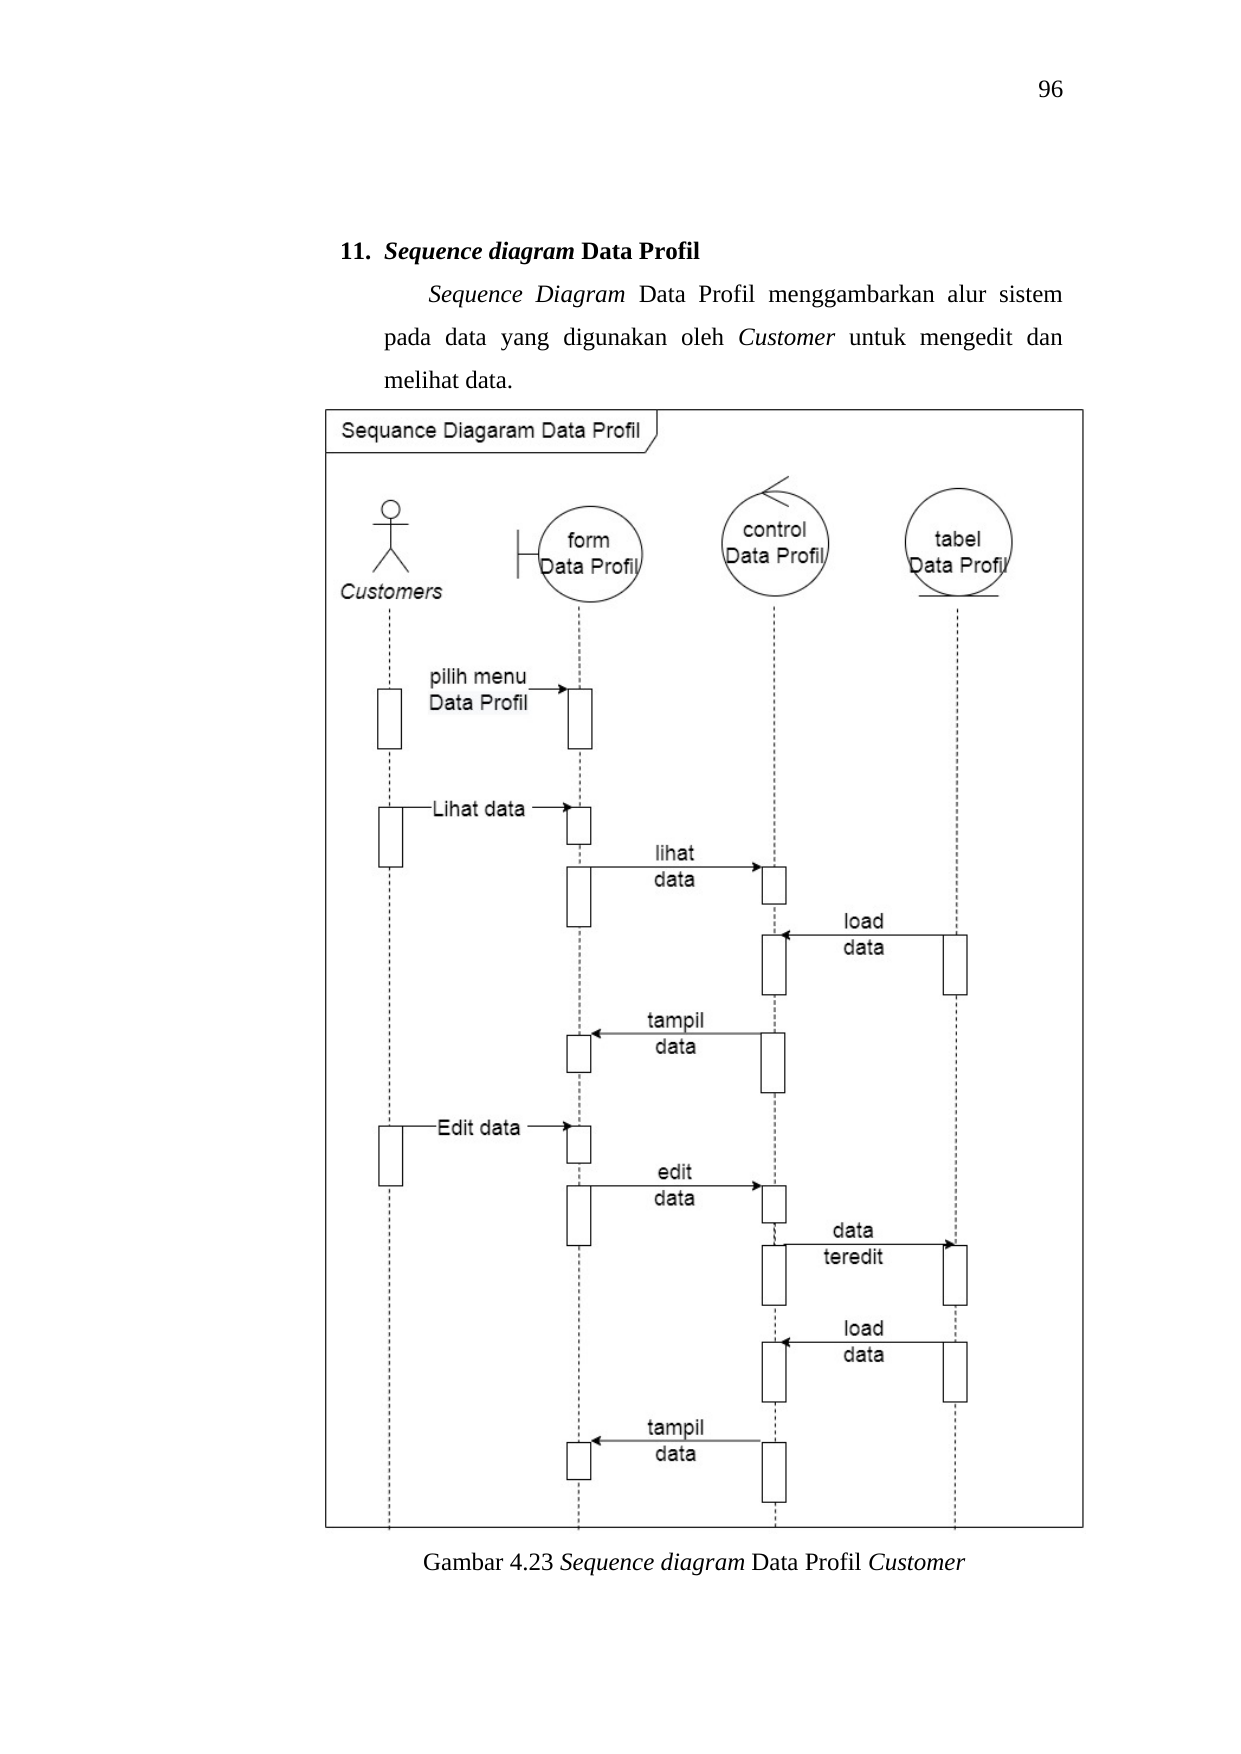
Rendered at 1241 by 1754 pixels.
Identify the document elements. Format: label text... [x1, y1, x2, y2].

picture [325, 408, 1086, 1534]
text Gambar 4.23 Sequence diagram Data Profil Customer [281, 1547, 1063, 1576]
list Sequence diagram Data Profil [340, 236, 1063, 265]
text Sequence Diagram Data Profil menggambarkan alur sistem pada data yang digunakan oleh Customer untuk mengedit dan melihat data. [384, 279, 1063, 394]
